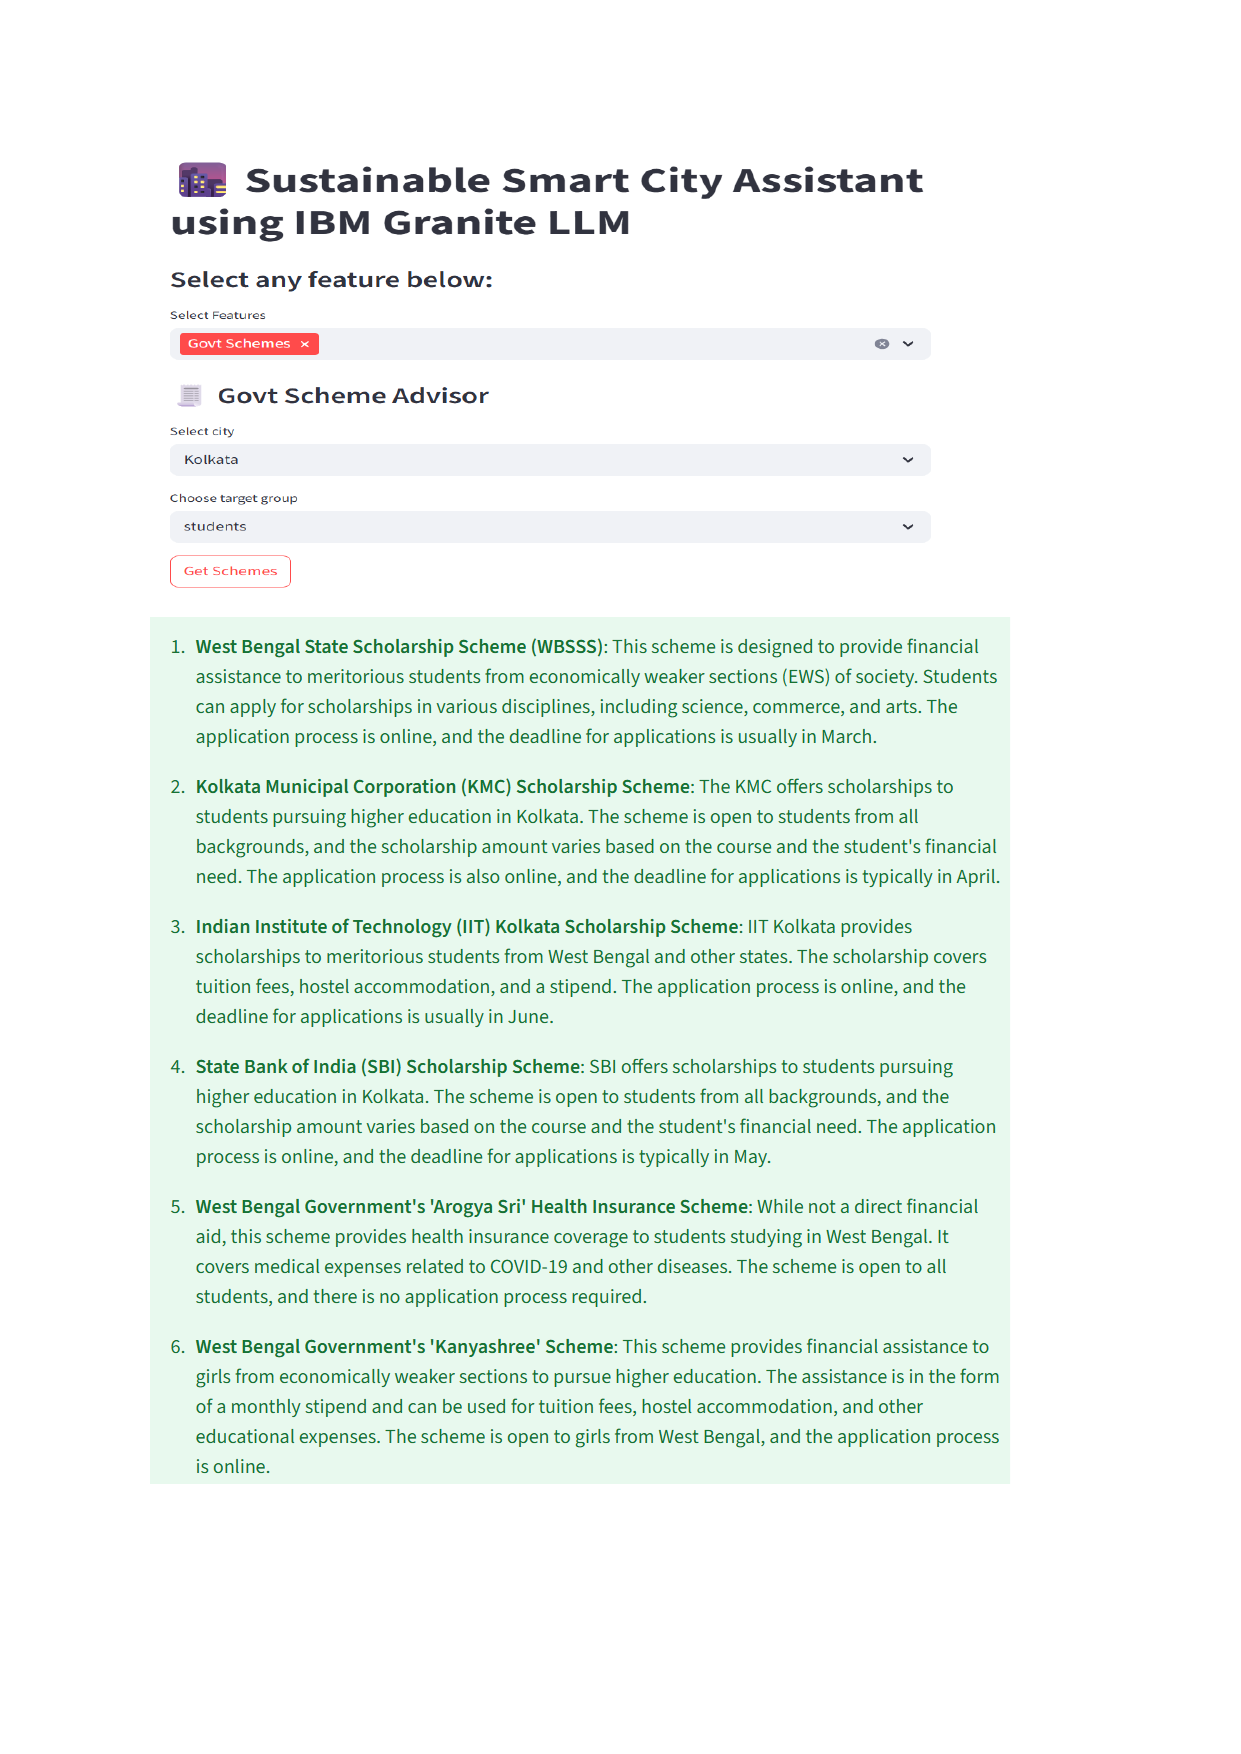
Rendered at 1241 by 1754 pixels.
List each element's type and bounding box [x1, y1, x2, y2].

picture [150, 150, 1008, 596]
picture [150, 617, 1011, 1484]
